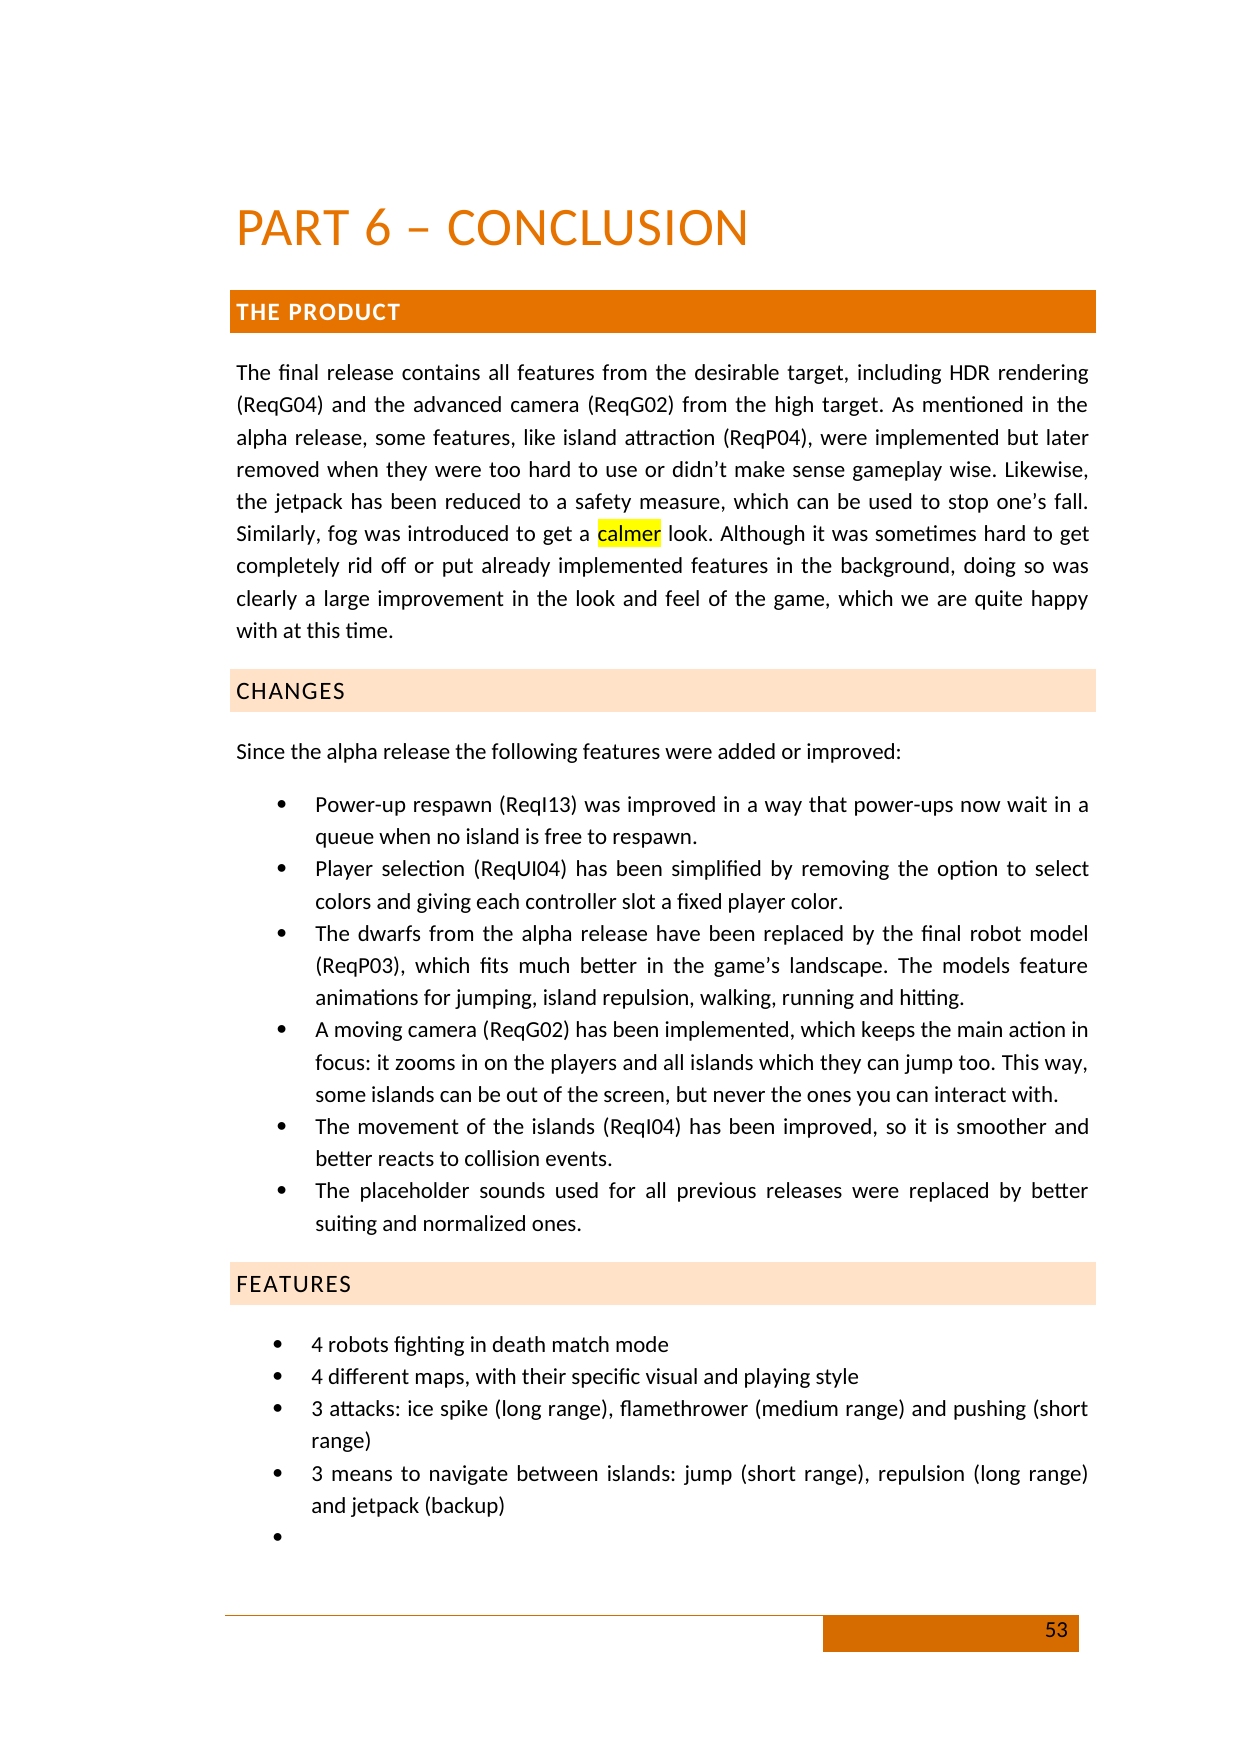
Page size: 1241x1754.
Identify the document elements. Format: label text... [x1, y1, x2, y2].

list 4 robots fighting in death match mode [274, 1330, 1090, 1358]
list Power-up respawn (ReqI13) was improved in a way that power-ups now wait in a queue when no island is free to respawn. [278, 790, 1090, 850]
list 3 means to navigate between islands: jump (short range), repulsion (long range) and jetpack (backup) [274, 1459, 1090, 1519]
list The dwarfs from the alpha release have been replaced by the final robot model (ReqP03), which fits much better in the game’s landscape. The models feature animations for jumping, island repulsion, walking, running and hitting. [278, 919, 1090, 1011]
text The final release contains all features from the desirable target, including HDR rendering (ReqG04) and the advanced camera (ReqG02) from the high target. As mentioned in the alpha release, some features, like island attraction (ReqP04), were implemented but later removed when they were too hard to use or didn’t make sense gameplay wise. Likewise, the jetpack has been reduced to a safety measure, which can be used to stop one’s fall. Similarly, fog was introduced to get a calmer look. Although it was sometimes hard to get completely rid off or put already implemented features in the background, doing so was clearly a large improvement in the look and feel of the game, which we are quite happy with at this time. [236, 358, 1090, 644]
list A moving camera (ReqG02) has been implemented, which keeps the main action in focus: it zooms in on the players and all islands which they can jump too. This way, some islands can be out of the screen, but never the ones you can interact with. [278, 1016, 1090, 1108]
title Part 6 – Conclusion [236, 193, 1090, 259]
list The placeholder sounds used for all previous releases were replaced by better suiting and normalized ones. [278, 1176, 1090, 1237]
text Since the alpha release the following features were added or improved: [236, 737, 1090, 765]
subtitle Features [236, 1268, 1090, 1298]
list Player selection (ReqUI04) has been simplified by removing the option to select colors and giving each controller slot a fixed player color. [278, 854, 1090, 915]
subtitle Changes [236, 675, 1090, 706]
list 3 attacks: ice spike (long range), flamethrower (medium range) and pushing (short range) [274, 1394, 1090, 1454]
list 4 different maps, with their specific visual and playing style [274, 1362, 1090, 1390]
subtitle The Product [236, 296, 1090, 327]
list The movement of the islands (ReqI04) has been improved, so it is smoother and better reacts to collision events. [278, 1112, 1090, 1172]
